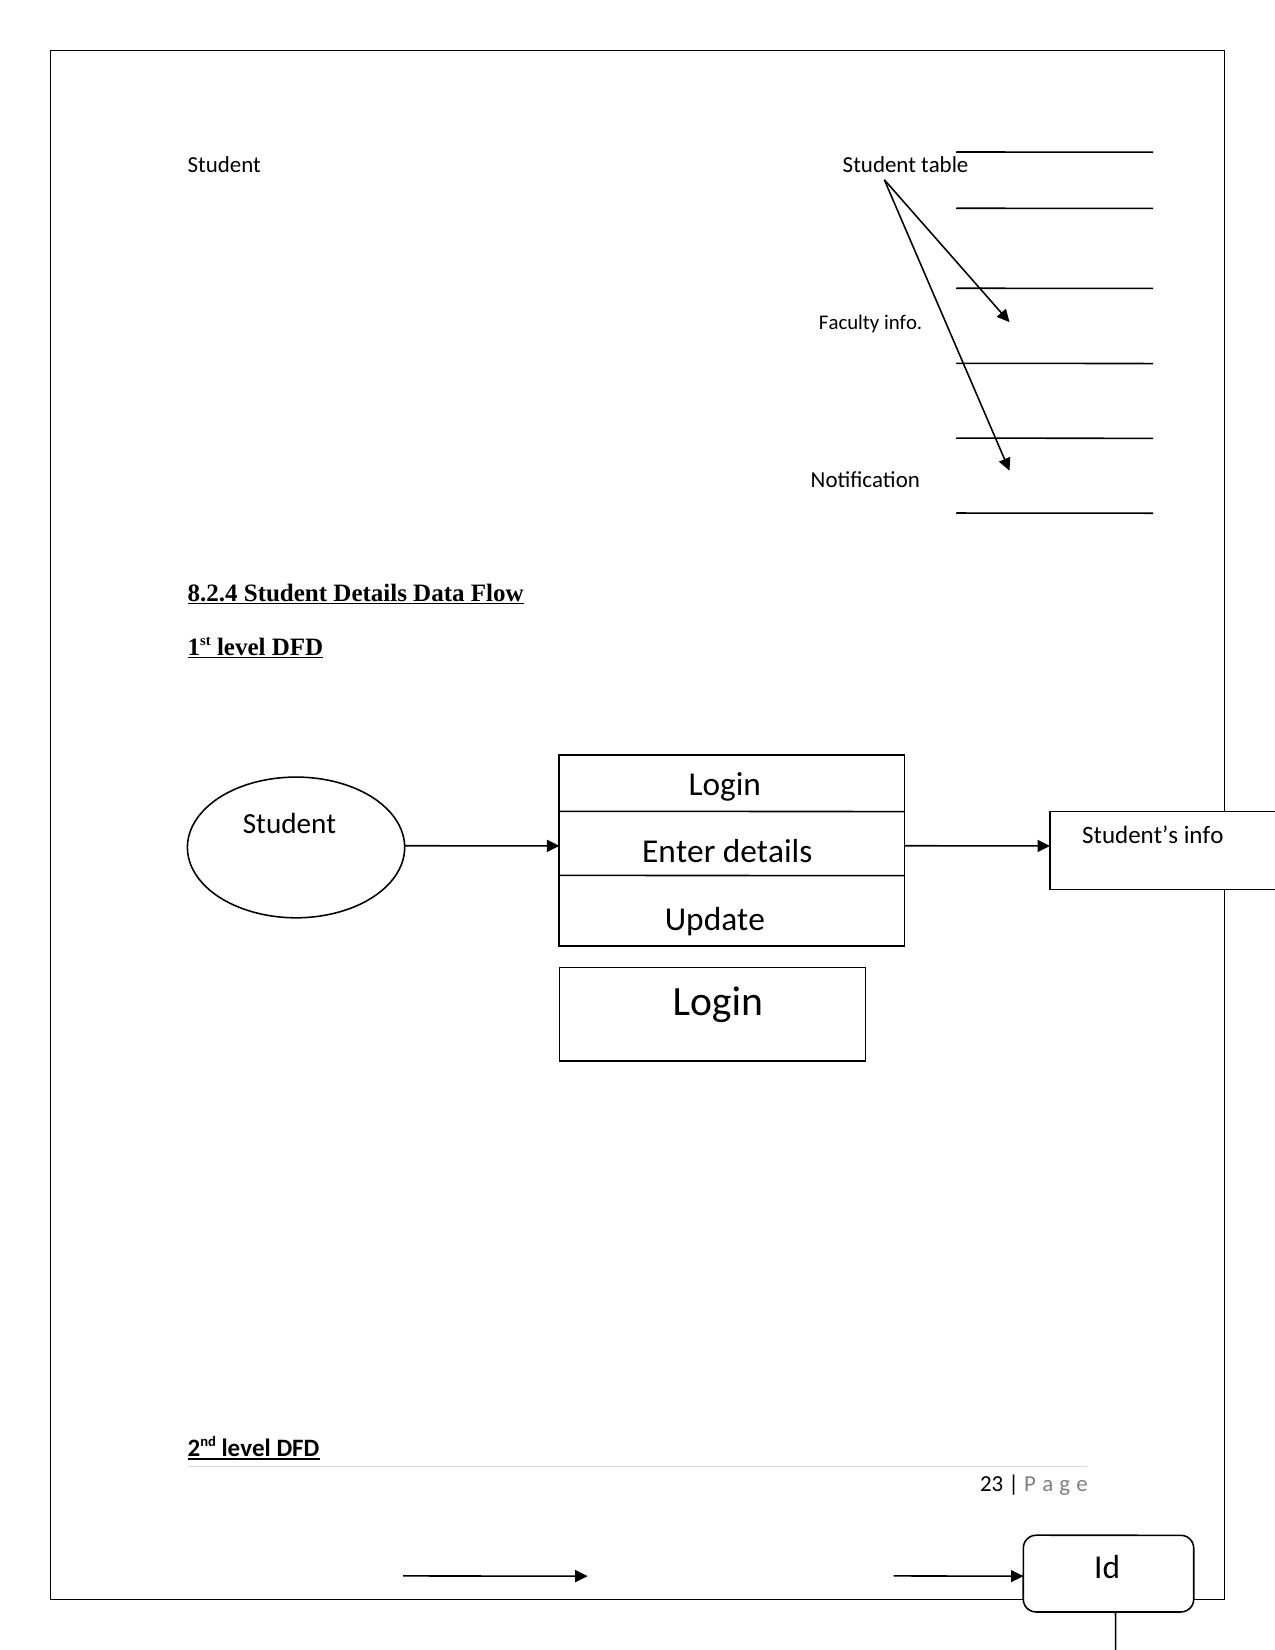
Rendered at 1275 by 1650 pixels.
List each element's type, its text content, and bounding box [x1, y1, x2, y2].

text Notification [187, 466, 1087, 493]
text Faculty info. [187, 309, 949, 334]
text Faculty info. [942, 309, 1087, 334]
text Student Student table [187, 150, 1087, 178]
text 8.2.4 Student Details Data Flow [187, 578, 1087, 607]
text 1st level DFD [187, 632, 1087, 661]
text 2nd level DFD [187, 1432, 1087, 1463]
